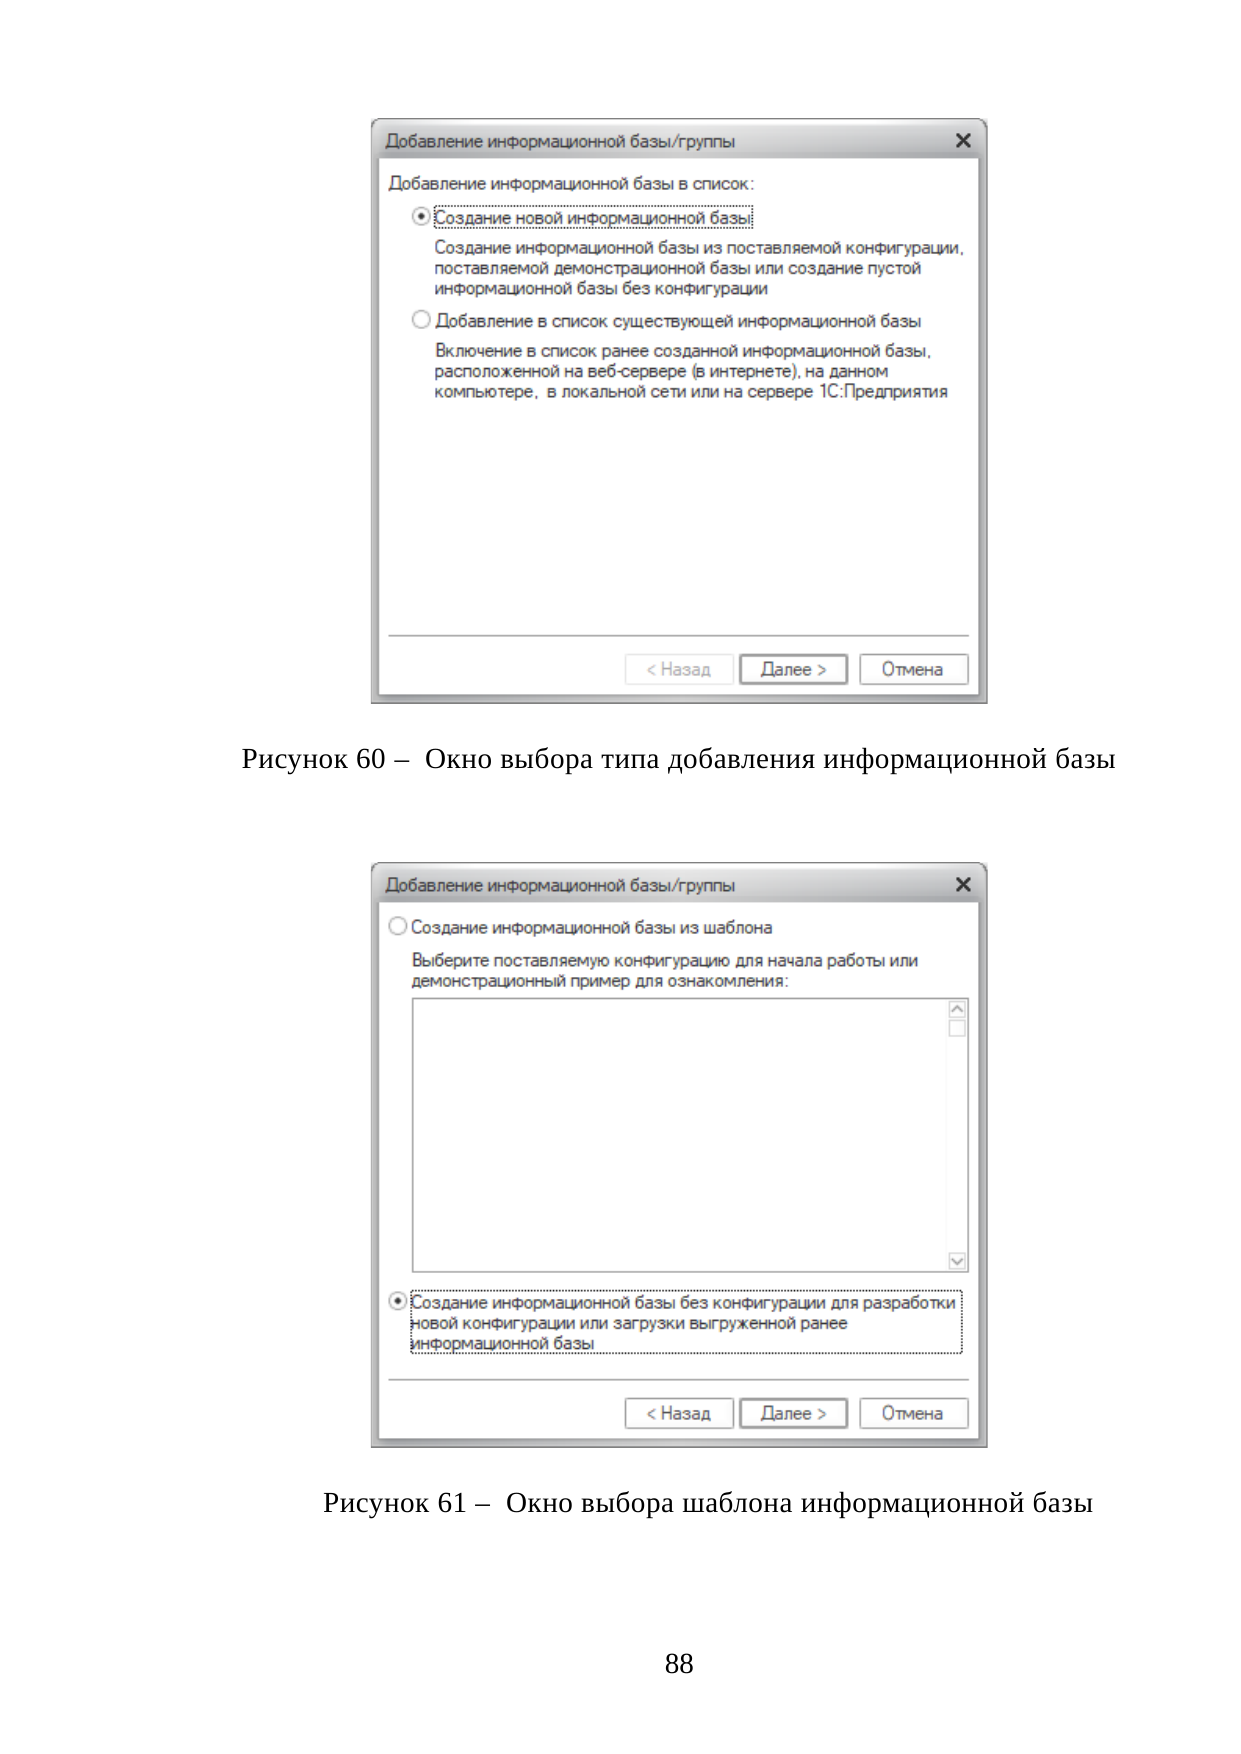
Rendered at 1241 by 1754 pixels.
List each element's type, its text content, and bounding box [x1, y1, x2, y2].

picture [370, 862, 988, 1448]
title Рисунок 61 – Окно выбора шаблона информационной базы [177, 1486, 1181, 1519]
title Рисунок 60 – Окно выбора типа добавления информационной базы [177, 741, 1181, 775]
picture [370, 118, 988, 704]
